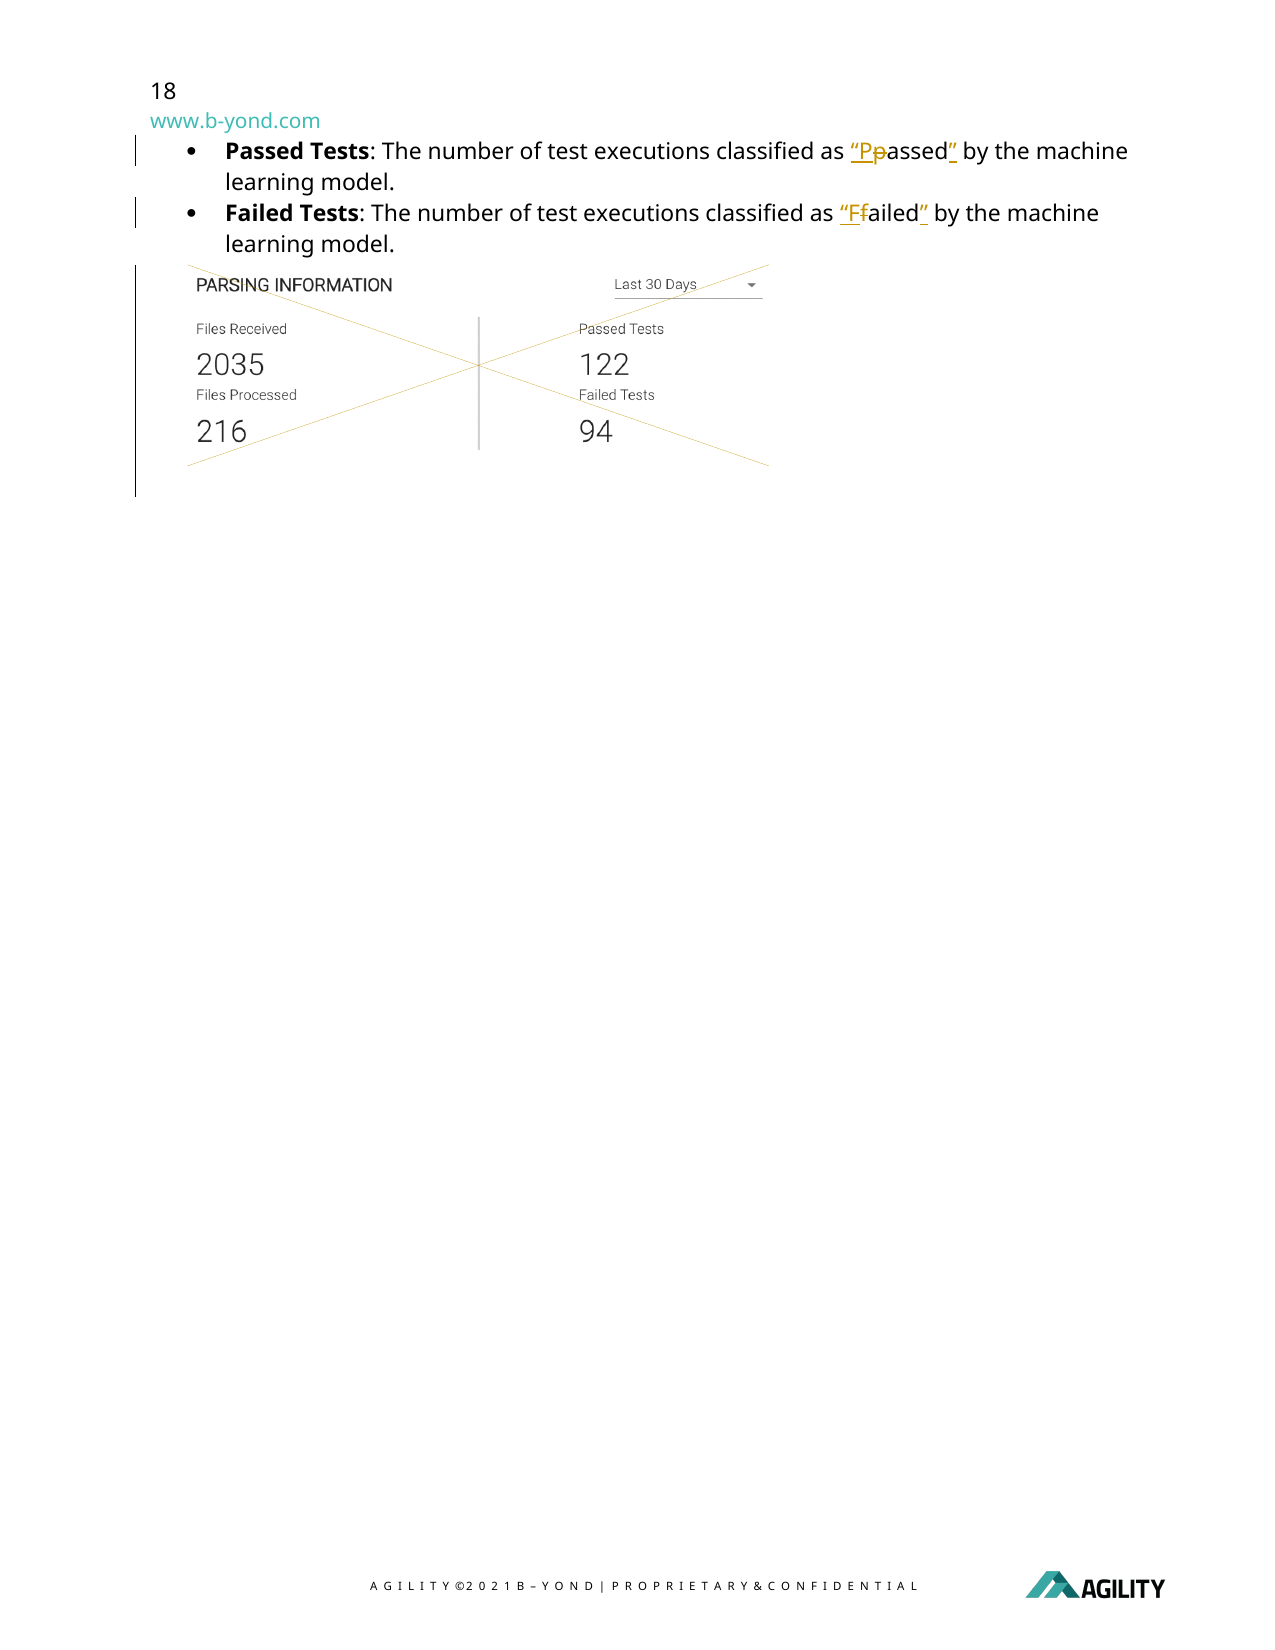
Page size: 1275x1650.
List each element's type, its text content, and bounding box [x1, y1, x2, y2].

picture [1011, 1556, 1194, 1615]
picture [188, 371, 768, 472]
picture [192, 270, 765, 370]
list Passed Tests: The number of test executions classified as assed by the machine learning model. [187, 135, 1137, 197]
list Failed Tests: The number of test executions classified as ailed by the machine learning model. [187, 202, 1137, 265]
picture [481, 271, 769, 470]
picture [187, 271, 476, 470]
